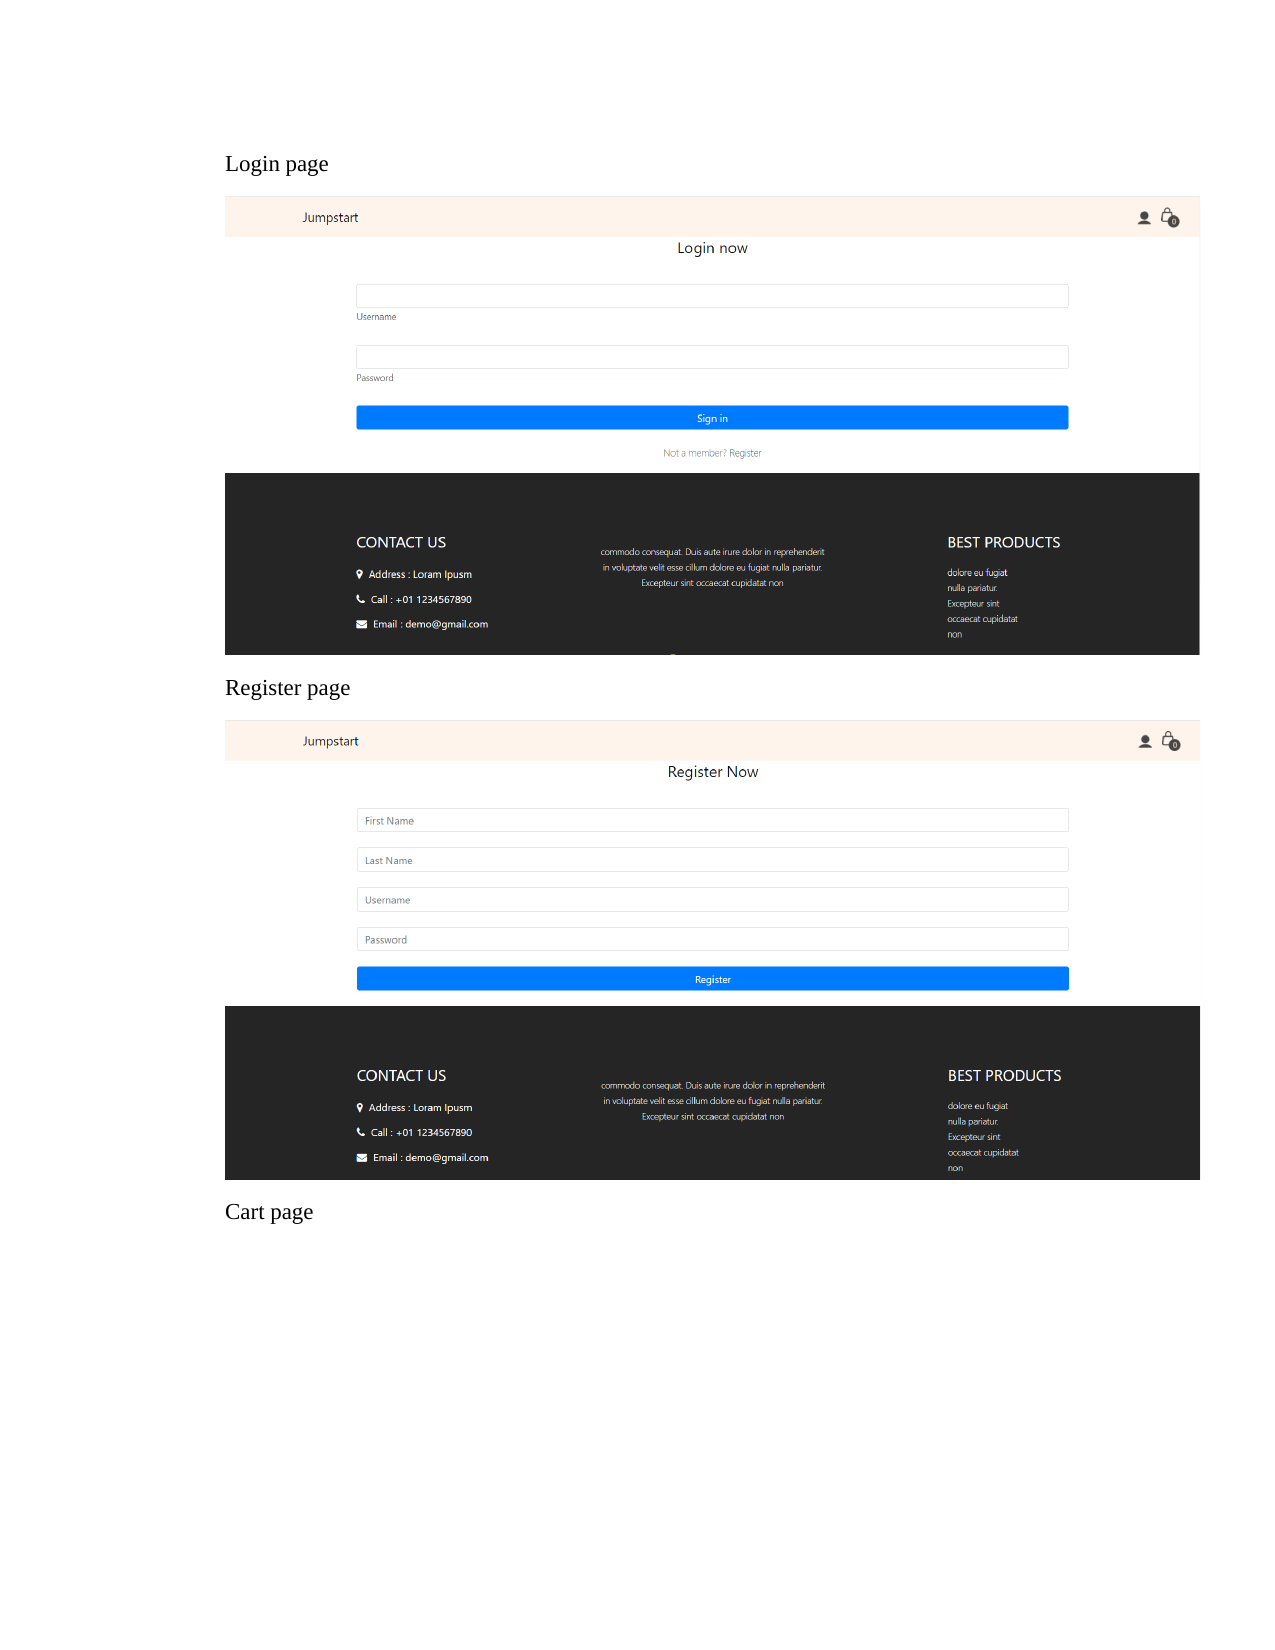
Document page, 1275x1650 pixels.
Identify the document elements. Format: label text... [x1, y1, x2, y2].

text Login page [225, 150, 1125, 176]
text Register page [225, 674, 1125, 700]
picture [225, 718, 1200, 1180]
picture [225, 195, 1200, 655]
text Cart page [225, 1198, 1125, 1224]
